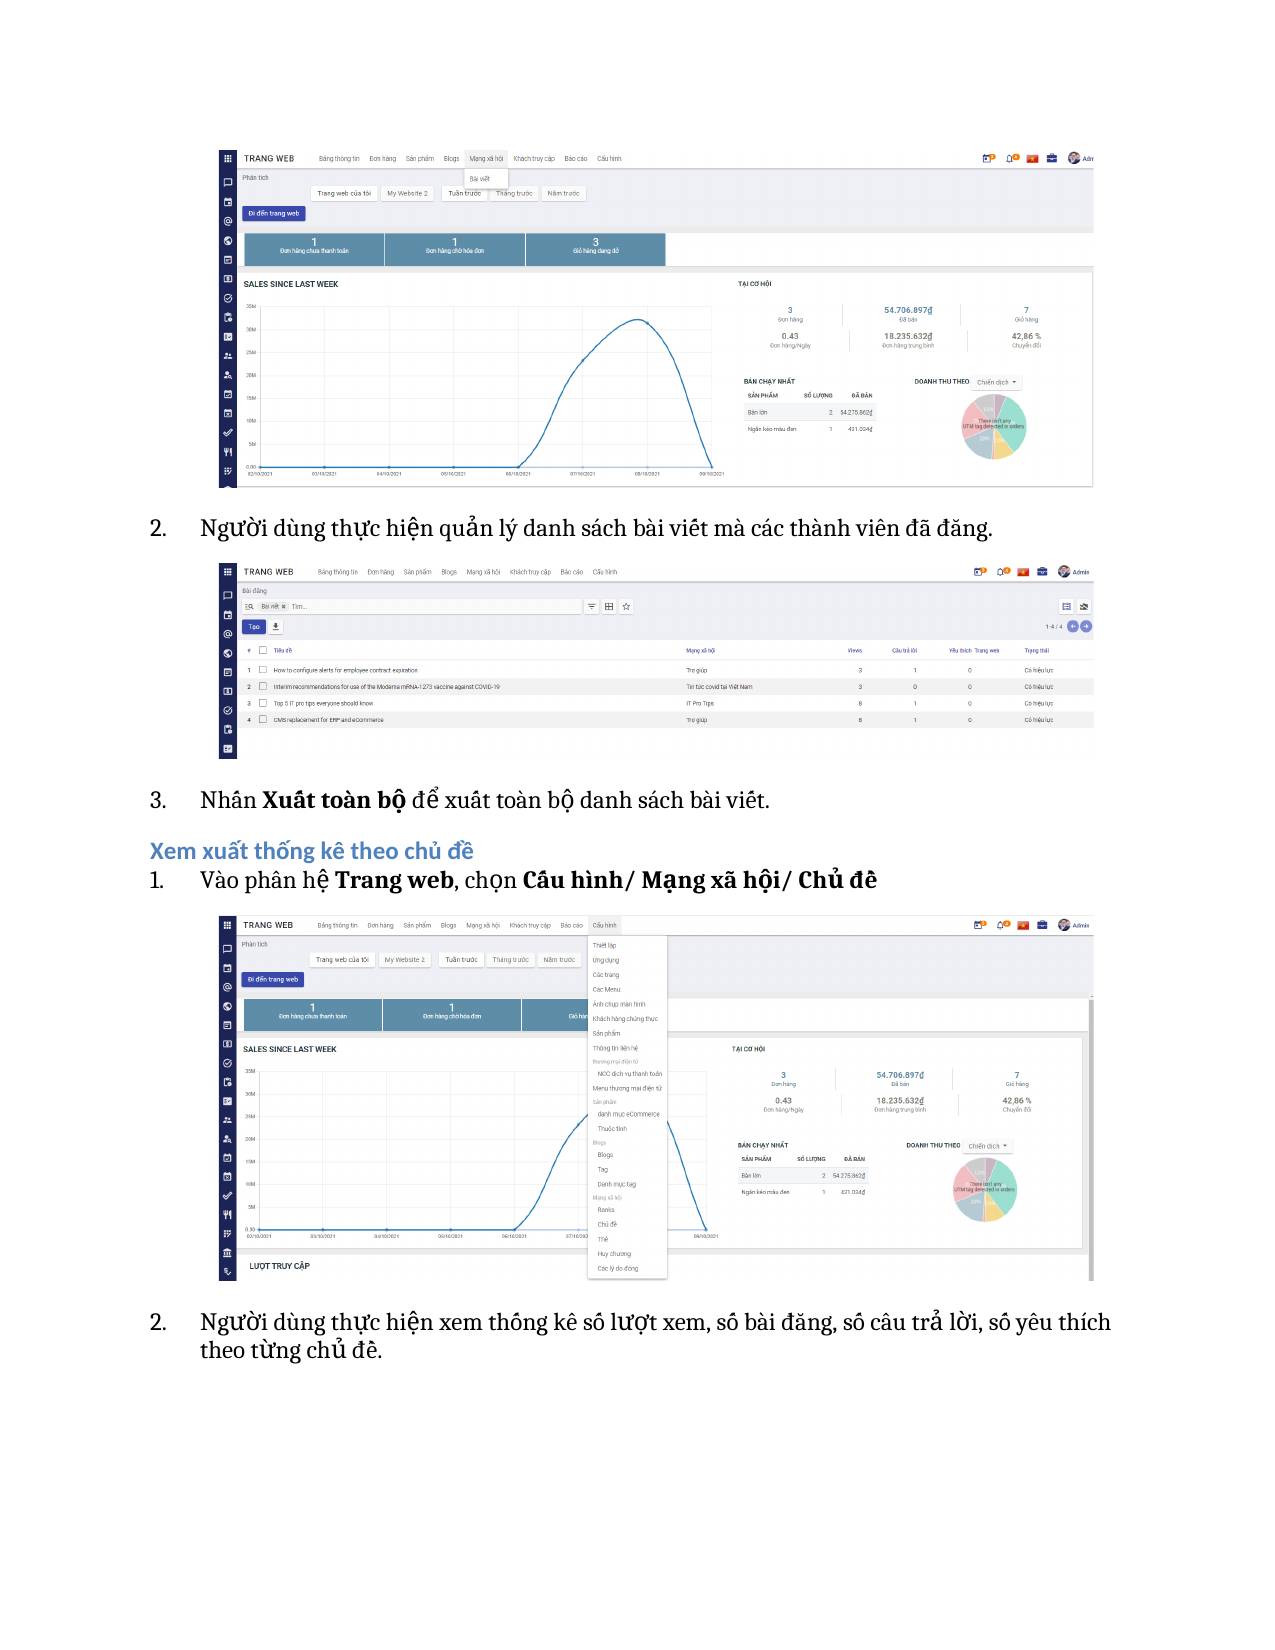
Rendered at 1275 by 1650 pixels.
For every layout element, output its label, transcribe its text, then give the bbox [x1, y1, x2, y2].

picture [218, 915, 1094, 1281]
list Người dùng thực hiện quản lý danh sách bài viết mà các thành viên đã đăng. [150, 514, 1125, 543]
subtitle Xem xuất thống kê theo chủ đề [150, 835, 1125, 866]
list Nhấn Xuất toàn bộ để xuất toàn bộ danh sách bài viết. [150, 786, 1125, 814]
list Người dùng thực hiện xem thống kê số lượt xem, số bài đăng, số câu trả lời, số yêu thích theo từng chủ đề. [150, 1307, 1125, 1365]
picture [218, 563, 1094, 759]
list Vào phân hệ Trang web, chọn Cấu hình/ Mạng xã hội/ Chủ đề [150, 866, 1125, 894]
picture [218, 150, 1094, 488]
